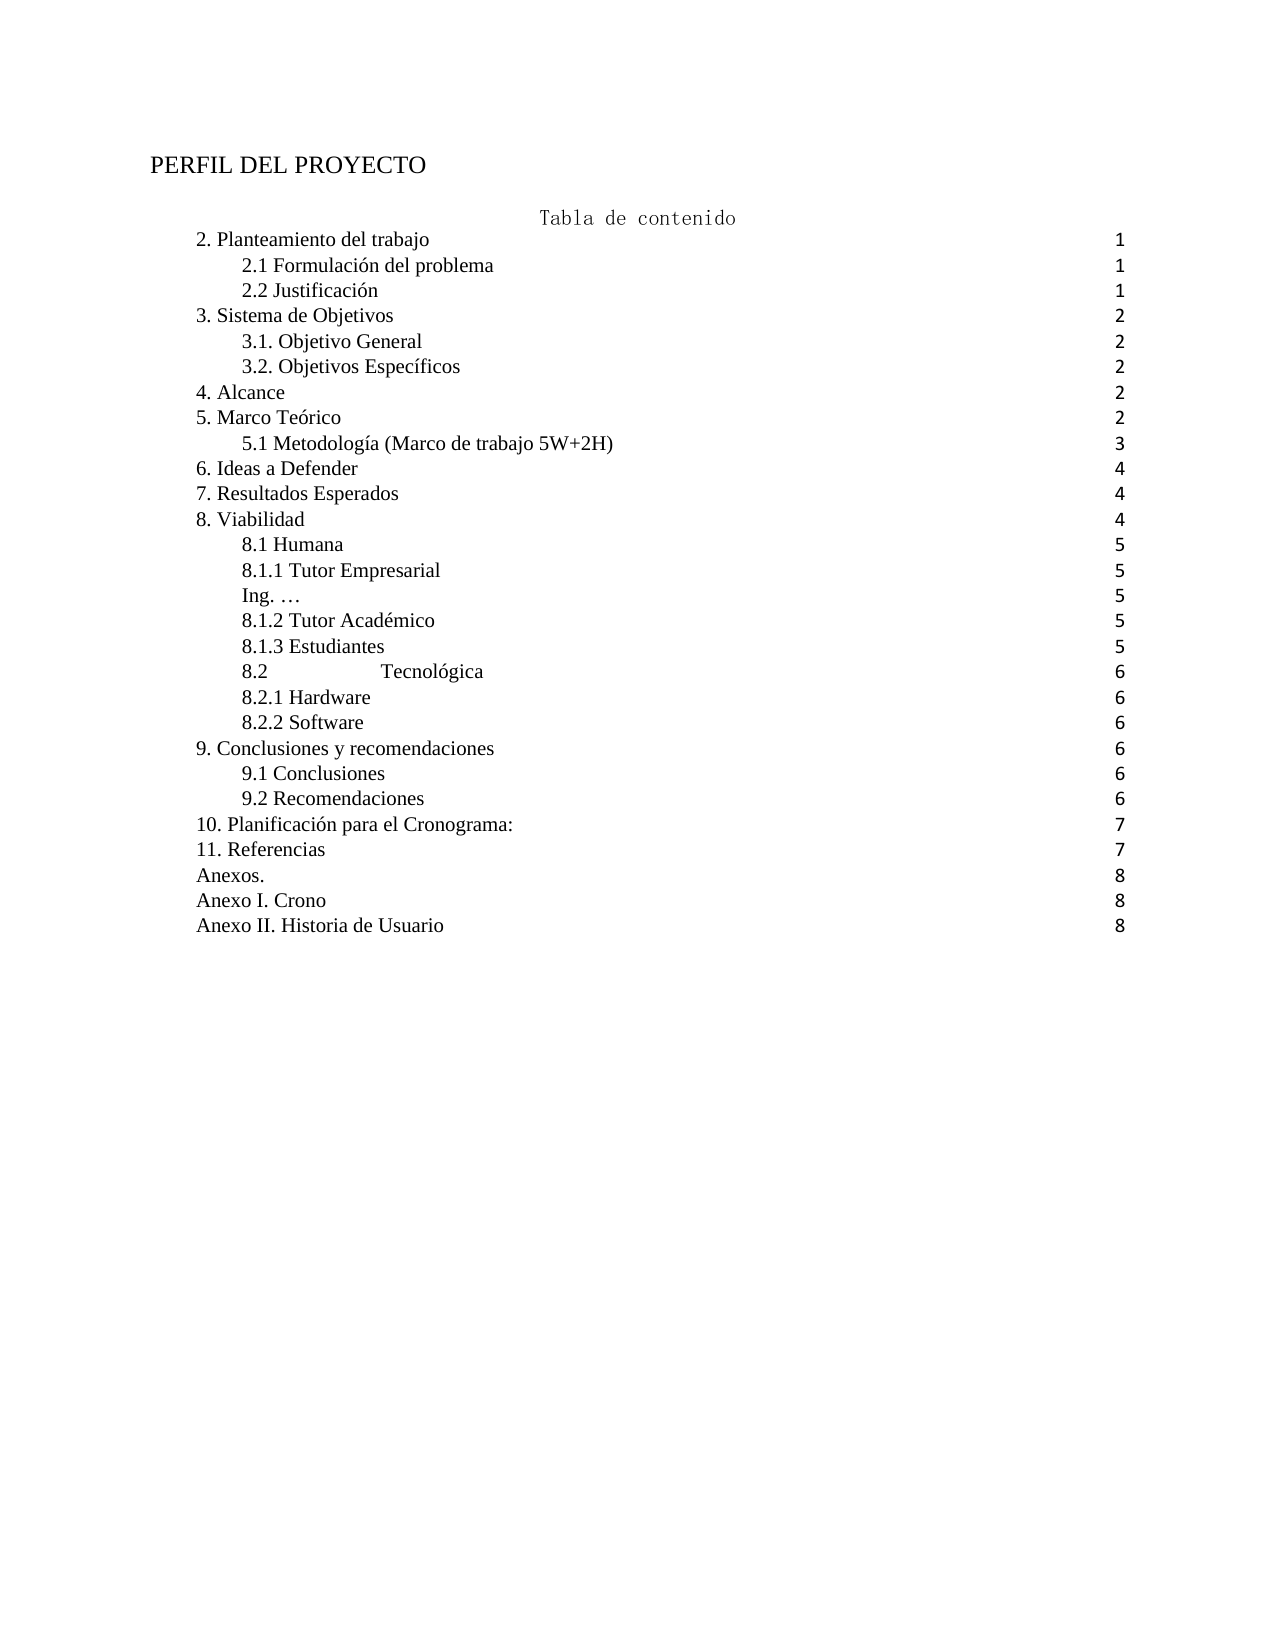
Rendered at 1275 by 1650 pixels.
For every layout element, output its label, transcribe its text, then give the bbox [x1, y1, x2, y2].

text Tabla de contenido [150, 204, 1125, 229]
subtitle PERFIL DEL PROYECTO [150, 150, 1125, 179]
